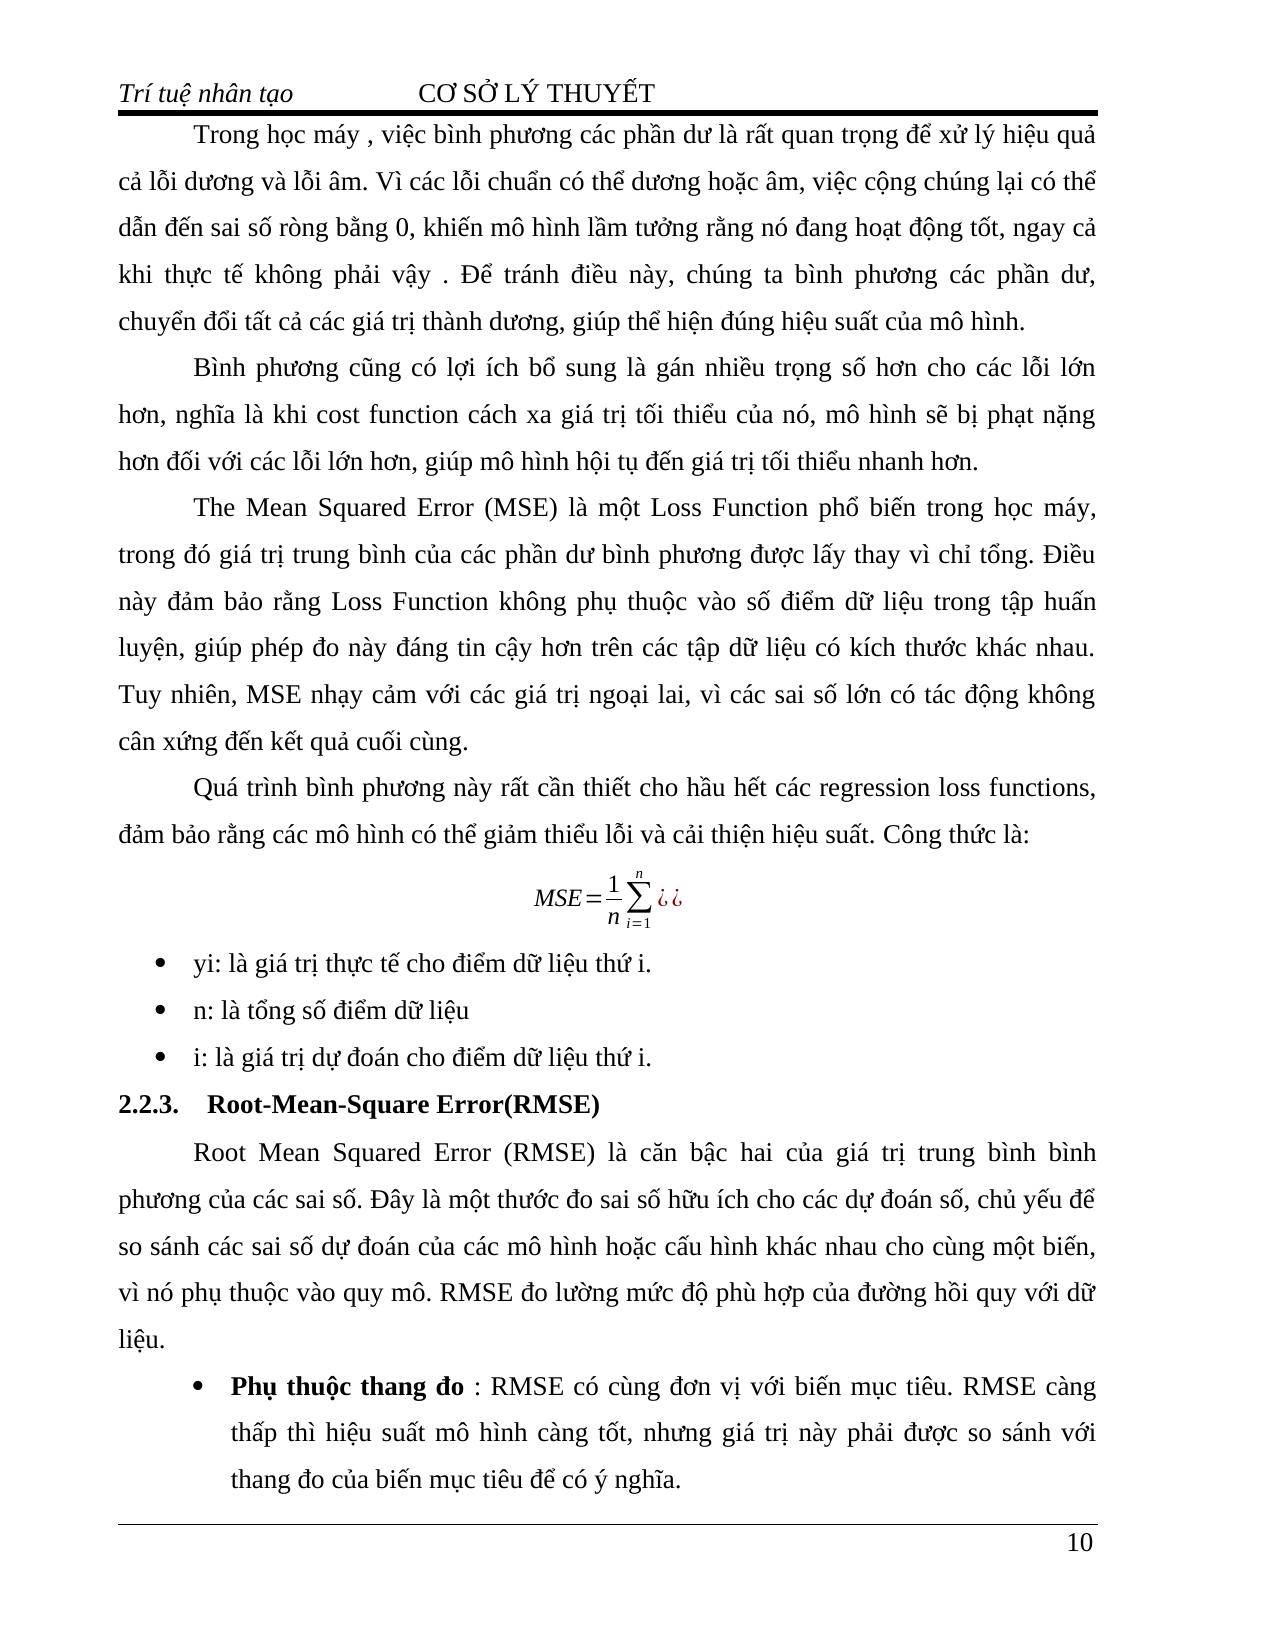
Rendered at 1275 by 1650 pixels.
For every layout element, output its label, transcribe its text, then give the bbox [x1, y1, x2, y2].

subtitle Root-Mean-Square Error(RMSE) [118, 1088, 1098, 1119]
list n: là tổng số điểm dữ liệu [156, 994, 1098, 1026]
list i: là giá trị dự đoán cho điểm dữ liệu thứ i. [156, 1041, 1098, 1073]
text The Mean Squared Error (MSE) là một Loss Function phổ biến trong học máy, trong đó giá trị trung bình của các phần dư bình phương được lấy thay vì chỉ tổng. Điều này đảm bảo rằng Loss Function không phụ thuộc vào số điểm dữ liệu trong tập huấn luyện, giúp phép đo này đáng tin cậy hơn trên các tập dữ liệu có kích thước khác nhau. Tuy nhiên, MSE nhạy cảm với các giá trị ngoại lai, vì các sai số lớn có tác động không cân xứng đến kết quả cuối cùng. [118, 491, 1098, 756]
text Quá trình bình phương này rất cần thiết cho hầu hết các regression loss functions, đảm bảo rằng các mô hình có thể giảm thiểu lỗi và cải thiện hiệu suất. Công thức là: [118, 771, 1098, 849]
list Phụ thuộc thang đo : RMSE có cùng đơn vị với biến mục tiêu. RMSE càng thấp thì hiệu suất mô hình càng tốt, nhưng giá trị này phải được so sánh với thang đo của biến mục tiêu để có ý nghĩa. [193, 1370, 1098, 1494]
text Trong học máy , việc bình phương các phần dư là rất quan trọng để xử lý hiệu quả cả lỗi dương và lỗi âm. Vì các lỗi chuẩn có thể dương hoặc âm, việc cộng chúng lại có thể dẫn đến sai số ròng bằng 0, khiến mô hình lầm tưởng rằng nó đang hoạt động tốt, ngay cả khi thực tế không phải vậy . Để tránh điều này, chúng ta bình phương các phần dư, chuyển đổi tất cả các giá trị thành dương, giúp thể hiện đúng hiệu suất của mô hình. [118, 118, 1098, 336]
text Root Mean Squared Error (RMSE) là căn bậc hai của giá trị trung bình bình phương của các sai số. Đây là một thước đo sai số hữu ích cho các dự đoán số, chủ yếu để so sánh các sai số dự đoán của các mô hình hoặc cấu hình khác nhau cho cùng một biến, vì nó phụ thuộc vào quy mô. RMSE đo lường mức độ phù hợp của đường hồi quy với dữ liệu. [118, 1136, 1098, 1354]
list yi: là giá trị thực tế cho điểm dữ liệu thứ i. [156, 948, 1098, 979]
text Bình phương cũng có lợi ích bổ sung là gán nhiều trọng số hơn cho các lỗi lớn hơn, nghĩa là khi cost function cách xa giá trị tối thiểu của nó, mô hình sẽ bị phạt nặng hơn đối với các lỗi lớn hơn, giúp mô hình hội tụ đến giá trị tối thiểu nhanh hơn. [118, 351, 1098, 476]
